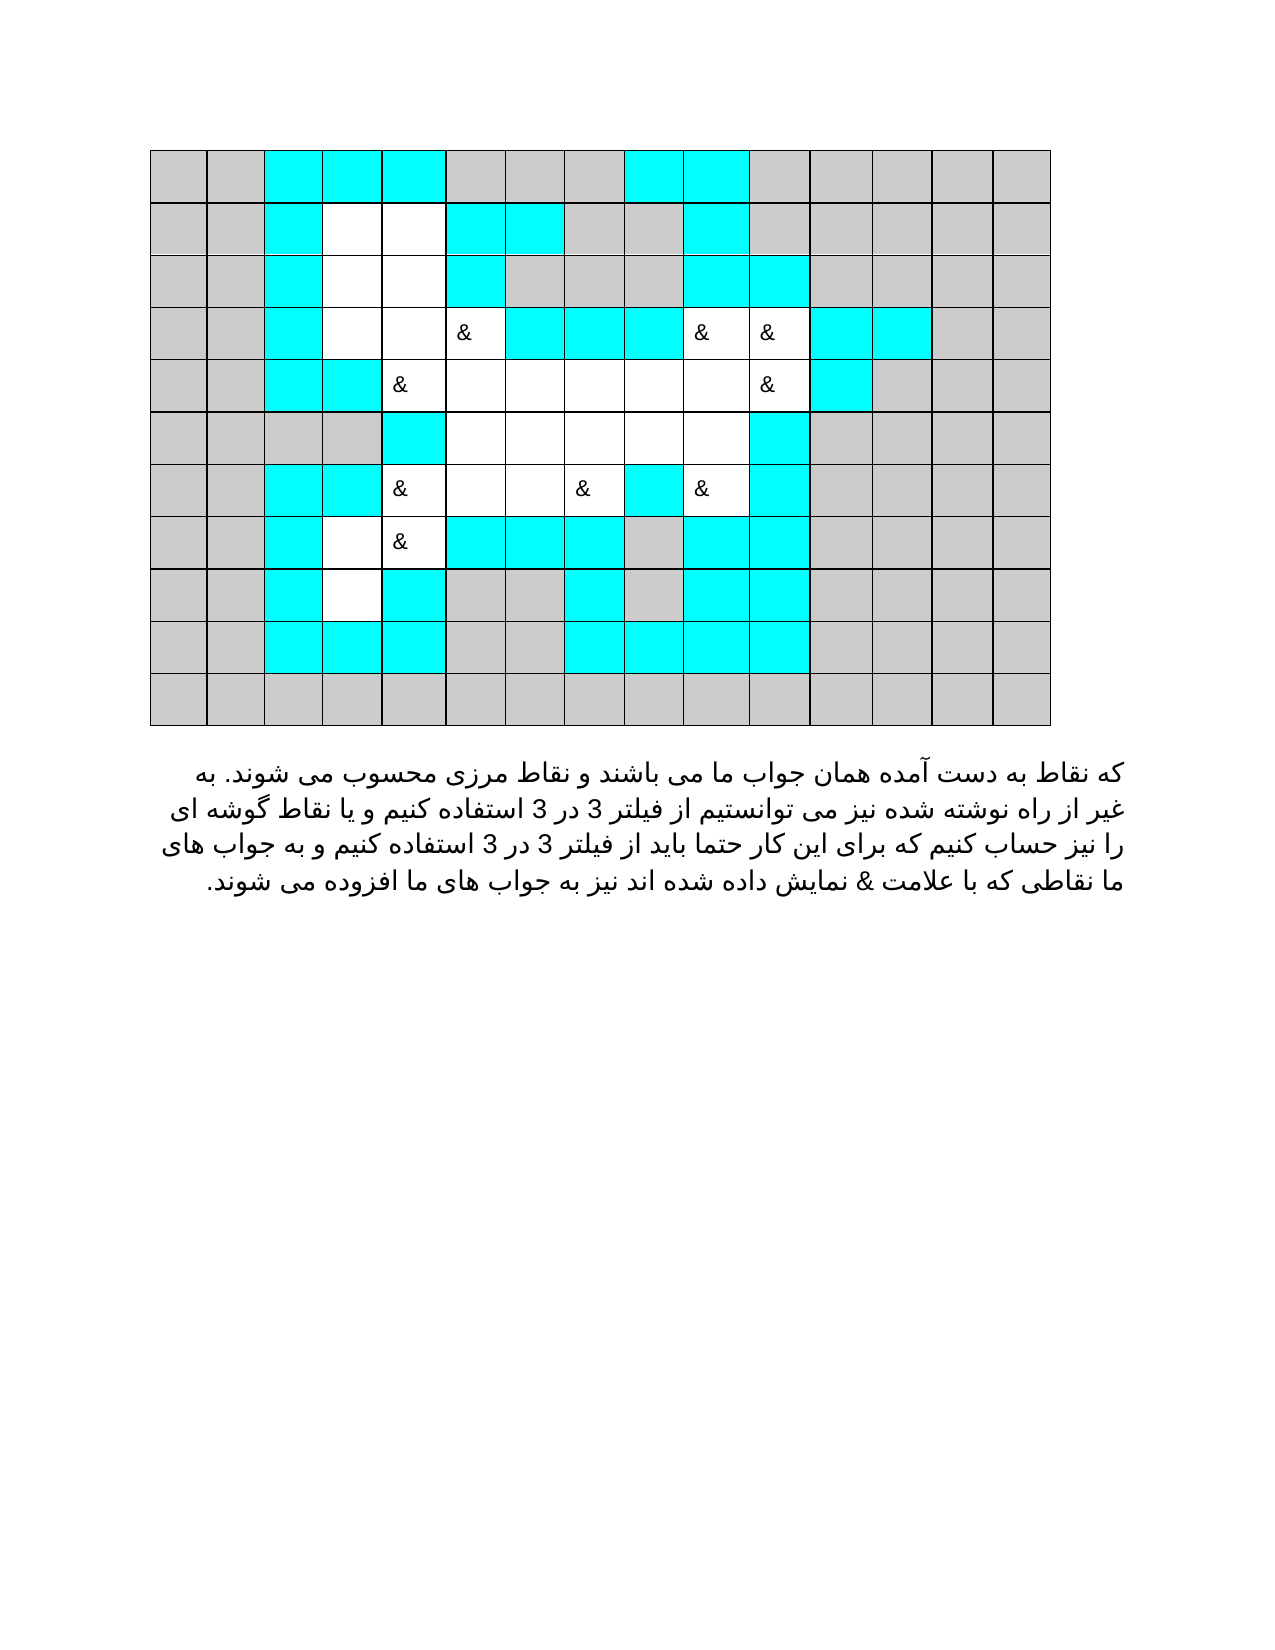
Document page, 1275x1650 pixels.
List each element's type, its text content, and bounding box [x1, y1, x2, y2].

table_cell [506, 622, 564, 673]
table_cell [811, 413, 872, 464]
table_cell [265, 570, 322, 621]
table_cell [933, 256, 992, 307]
table_cell [265, 517, 322, 568]
table_cell & [383, 517, 445, 568]
table_cell [750, 674, 809, 725]
table_cell [565, 151, 624, 202]
table_cell [684, 204, 749, 254]
table_cell [873, 413, 931, 464]
table_cell [565, 360, 624, 411]
table_cell [933, 308, 992, 359]
table_cell [933, 204, 992, 254]
table_cell [933, 622, 992, 673]
table_cell [265, 413, 322, 464]
table_cell [323, 465, 381, 516]
table_cell [506, 465, 564, 516]
text که نقاط به دست آمده همان جواب ما می باشند و نقاط مرزی محسوب می شوند. به غیر از راه نوشته شده نیز می توانستیم از فیلتر 3 در 3 استفاده کنیم و یا نقاط گوشه ای را نیز حساب کنیم که برای این کار حتما باید از فیلتر 3 در 3 استفاده کنیم و به جواب های ما نقاطی که با علامت & نمایش داده شده اند نیز به جواب های ما افزوده می شوند. [150, 757, 1125, 896]
table_cell [873, 151, 931, 202]
table_cell [565, 204, 624, 254]
table_cell [811, 517, 872, 568]
table_cell [750, 413, 809, 464]
table_cell [208, 622, 264, 673]
table_cell [323, 308, 381, 359]
table_cell [383, 204, 445, 254]
table_cell [323, 570, 381, 621]
table_cell [447, 465, 505, 516]
table_cell [208, 413, 264, 464]
table_cell [750, 204, 809, 254]
table_cell [625, 622, 683, 673]
table_cell & [565, 465, 624, 516]
table_cell [750, 570, 809, 621]
table_cell [208, 151, 264, 202]
table_cell [873, 517, 931, 568]
table_cell [506, 151, 564, 202]
table_cell [447, 204, 505, 254]
table_cell [265, 465, 322, 516]
table_cell [565, 308, 624, 359]
table_cell [873, 674, 931, 725]
table_cell [873, 622, 931, 673]
table_cell [684, 622, 749, 673]
table_cell [447, 622, 505, 673]
table_cell [208, 256, 264, 307]
table_cell [565, 570, 624, 621]
table_cell [208, 465, 264, 516]
table_cell [208, 517, 264, 568]
table_cell [265, 151, 322, 202]
table_cell [625, 308, 683, 359]
table_cell [151, 622, 206, 673]
table_cell [151, 151, 206, 202]
table_cell [873, 360, 931, 411]
table_cell [933, 360, 992, 411]
table_cell [151, 308, 206, 359]
table_cell [625, 151, 683, 202]
table_cell [506, 413, 564, 464]
table_cell [873, 308, 931, 359]
table_cell [506, 674, 564, 725]
table_cell [447, 517, 505, 568]
table_cell [565, 622, 624, 673]
table_cell [151, 360, 206, 411]
table_cell [684, 517, 749, 568]
table_cell [506, 204, 564, 254]
table_cell [625, 256, 683, 307]
table_cell [994, 622, 1050, 673]
table_cell [933, 413, 992, 464]
table_cell [994, 204, 1050, 254]
table_cell [684, 256, 749, 307]
table_cell [208, 674, 264, 725]
table_cell & [684, 465, 749, 516]
table_cell & [684, 308, 749, 359]
table_cell [265, 308, 322, 359]
table_cell [151, 674, 206, 725]
table_cell [811, 204, 872, 254]
table_cell [506, 570, 564, 621]
table_cell [447, 570, 505, 621]
table_cell [383, 622, 445, 673]
table_cell [265, 204, 322, 254]
table_cell [994, 360, 1050, 411]
table_cell [323, 151, 381, 202]
table_cell [208, 360, 264, 411]
table_cell [750, 517, 809, 568]
table_cell [625, 360, 683, 411]
table_cell [323, 517, 381, 568]
table_cell [506, 517, 564, 568]
table_cell [933, 570, 992, 621]
table_cell [873, 465, 931, 516]
table_cell [208, 308, 264, 359]
table_cell [151, 204, 206, 254]
table_cell [323, 360, 381, 411]
table_cell [265, 360, 322, 411]
table_cell [933, 517, 992, 568]
table_cell [994, 465, 1050, 516]
table_cell [811, 570, 872, 621]
table_cell [811, 465, 872, 516]
table_cell [447, 151, 505, 202]
table_cell [383, 308, 445, 359]
table_cell [811, 151, 872, 202]
table_cell [684, 151, 749, 202]
table_cell [323, 674, 381, 725]
table_cell [750, 622, 809, 673]
table_cell [265, 674, 322, 725]
table_cell & [383, 465, 445, 516]
table_cell [447, 674, 505, 725]
table_cell [684, 360, 749, 411]
table_cell [506, 360, 564, 411]
table_cell [811, 622, 872, 673]
table_cell [994, 674, 1050, 725]
table_cell [565, 517, 624, 568]
table_cell [994, 570, 1050, 621]
table_cell [811, 674, 872, 725]
table_cell [873, 204, 931, 254]
table_cell [323, 256, 381, 307]
table_cell [994, 308, 1050, 359]
table_cell [625, 413, 683, 464]
table_cell [265, 622, 322, 673]
table_cell [565, 256, 624, 307]
table_cell [383, 674, 445, 725]
table_cell [994, 413, 1050, 464]
table_cell [750, 256, 809, 307]
table_cell [565, 674, 624, 725]
table_cell [151, 413, 206, 464]
table_cell [811, 360, 872, 411]
table_cell [383, 256, 445, 307]
table_cell [151, 256, 206, 307]
table_cell [811, 256, 872, 307]
table_cell [994, 256, 1050, 307]
table_cell [625, 204, 683, 254]
table_cell [625, 674, 683, 725]
table_cell [447, 256, 505, 307]
table_cell & [383, 360, 445, 411]
table_cell [625, 517, 683, 568]
table_cell [933, 151, 992, 202]
table_cell [151, 570, 206, 621]
table_cell [151, 465, 206, 516]
table_cell [383, 570, 445, 621]
table_cell [151, 517, 206, 568]
table_cell [323, 413, 381, 464]
table_cell [383, 151, 445, 202]
table_cell [625, 465, 683, 516]
table_cell [265, 256, 322, 307]
table_cell [565, 413, 624, 464]
table_cell [994, 517, 1050, 568]
table_cell & [447, 308, 505, 359]
table_cell [811, 308, 872, 359]
table_cell [750, 465, 809, 516]
table_cell [933, 465, 992, 516]
table_cell [208, 570, 264, 621]
table_cell [323, 204, 381, 254]
table_cell [506, 308, 564, 359]
table_cell [323, 622, 381, 673]
table_cell [506, 256, 564, 307]
table_cell [447, 413, 505, 464]
table_cell [684, 413, 749, 464]
table_cell [873, 256, 931, 307]
table_cell [684, 674, 749, 725]
table_cell & [750, 360, 809, 411]
table_cell [994, 151, 1050, 202]
table_cell [873, 570, 931, 621]
table_cell [625, 570, 683, 621]
table_cell [933, 674, 992, 725]
table_cell [750, 151, 809, 202]
table_cell [383, 413, 445, 464]
table_cell & [750, 308, 809, 359]
table_cell [208, 204, 264, 254]
table_cell [684, 570, 749, 621]
table_cell [447, 360, 505, 411]
